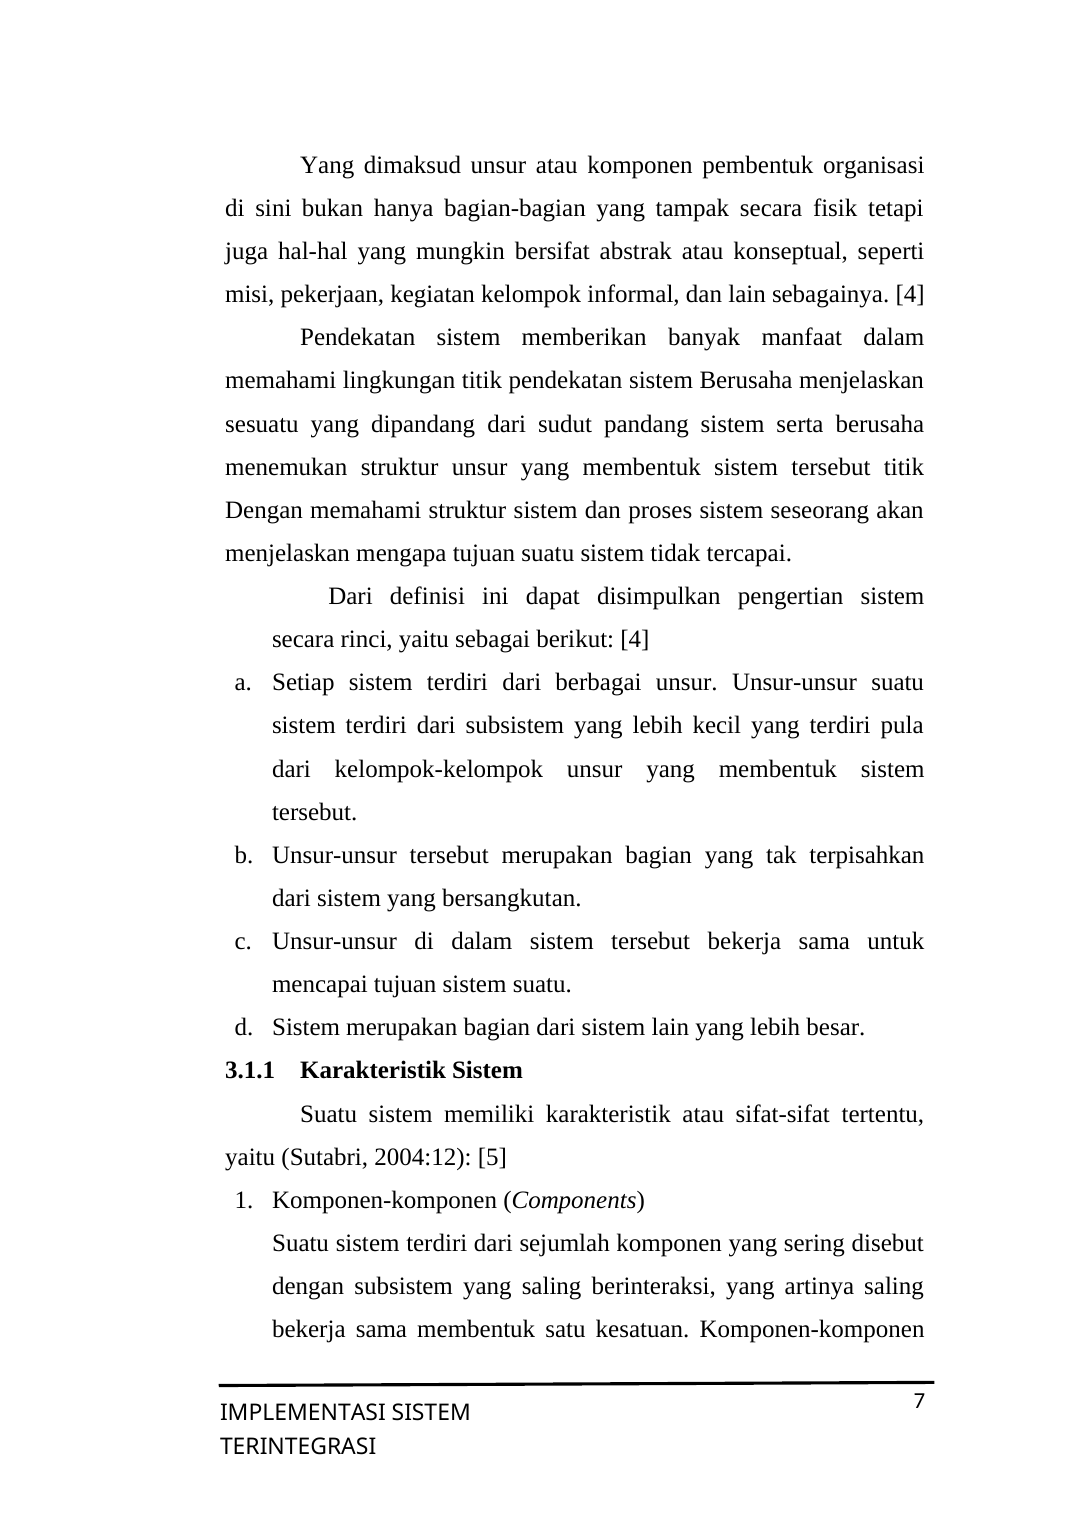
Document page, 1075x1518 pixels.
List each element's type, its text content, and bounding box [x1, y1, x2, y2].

list Suatu sistem memiliki karakteristik atau sifat-sifat tertentu, yaitu (Sutabri, 2004:12): [5] [225, 1099, 925, 1171]
list Pendekatan sistem memberikan banyak manfaat dalam memahami lingkungan titik pendekatan sistem Berusaha menjelaskan sesuatu yang dipandang dari sudut pandang sistem serta berusaha menemukan struktur unsur yang membentuk sistem tersebut titik Dengan memahami struktur sistem dan proses sistem seseorang akan menjelaskan mengapa tujuan suatu sistem tidak tercapai. [225, 322, 925, 567]
text Karakteristik Sistem [225, 1056, 925, 1084]
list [272, 1228, 925, 1343]
list Unsur-unsur tersebut merupakan bagian yang tak terpisahkan dari sistem yang bersangkutan. [234, 840, 925, 912]
list Unsur-unsur di dalam sistem tersebut bekerja sama untuk mencapai tujuan sistem suatu. [234, 926, 925, 998]
list Dari definisi ini dapat disimpulkan pengertian sistem secara rinci, yaitu sebagai berikut: [4] [272, 581, 925, 653]
list Komponen-komponen (Components) [234, 1185, 925, 1214]
list Sistem merupakan bagian dari sistem lain yang lebih besar. [234, 1012, 925, 1041]
list Yang dimaksud unsur atau komponen pembentuk organisasi di sini bukan hanya bagian-bagian yang tampak secara fisik tetapi juga hal-hal yang mungkin bersifat abstrak atau konseptual, seperti misi, pekerjaan, kegiatan kelompok informal, dan lain sebagainya. [4] [225, 150, 925, 308]
list Setiap sistem terdiri dari berbagai unsur. Unsur-unsur suatu sistem terdiri dari subsistem yang lebih kecil yang terdiri pula dari kelompok-kelompok unsur yang membentuk sistem tersebut. [234, 667, 925, 826]
